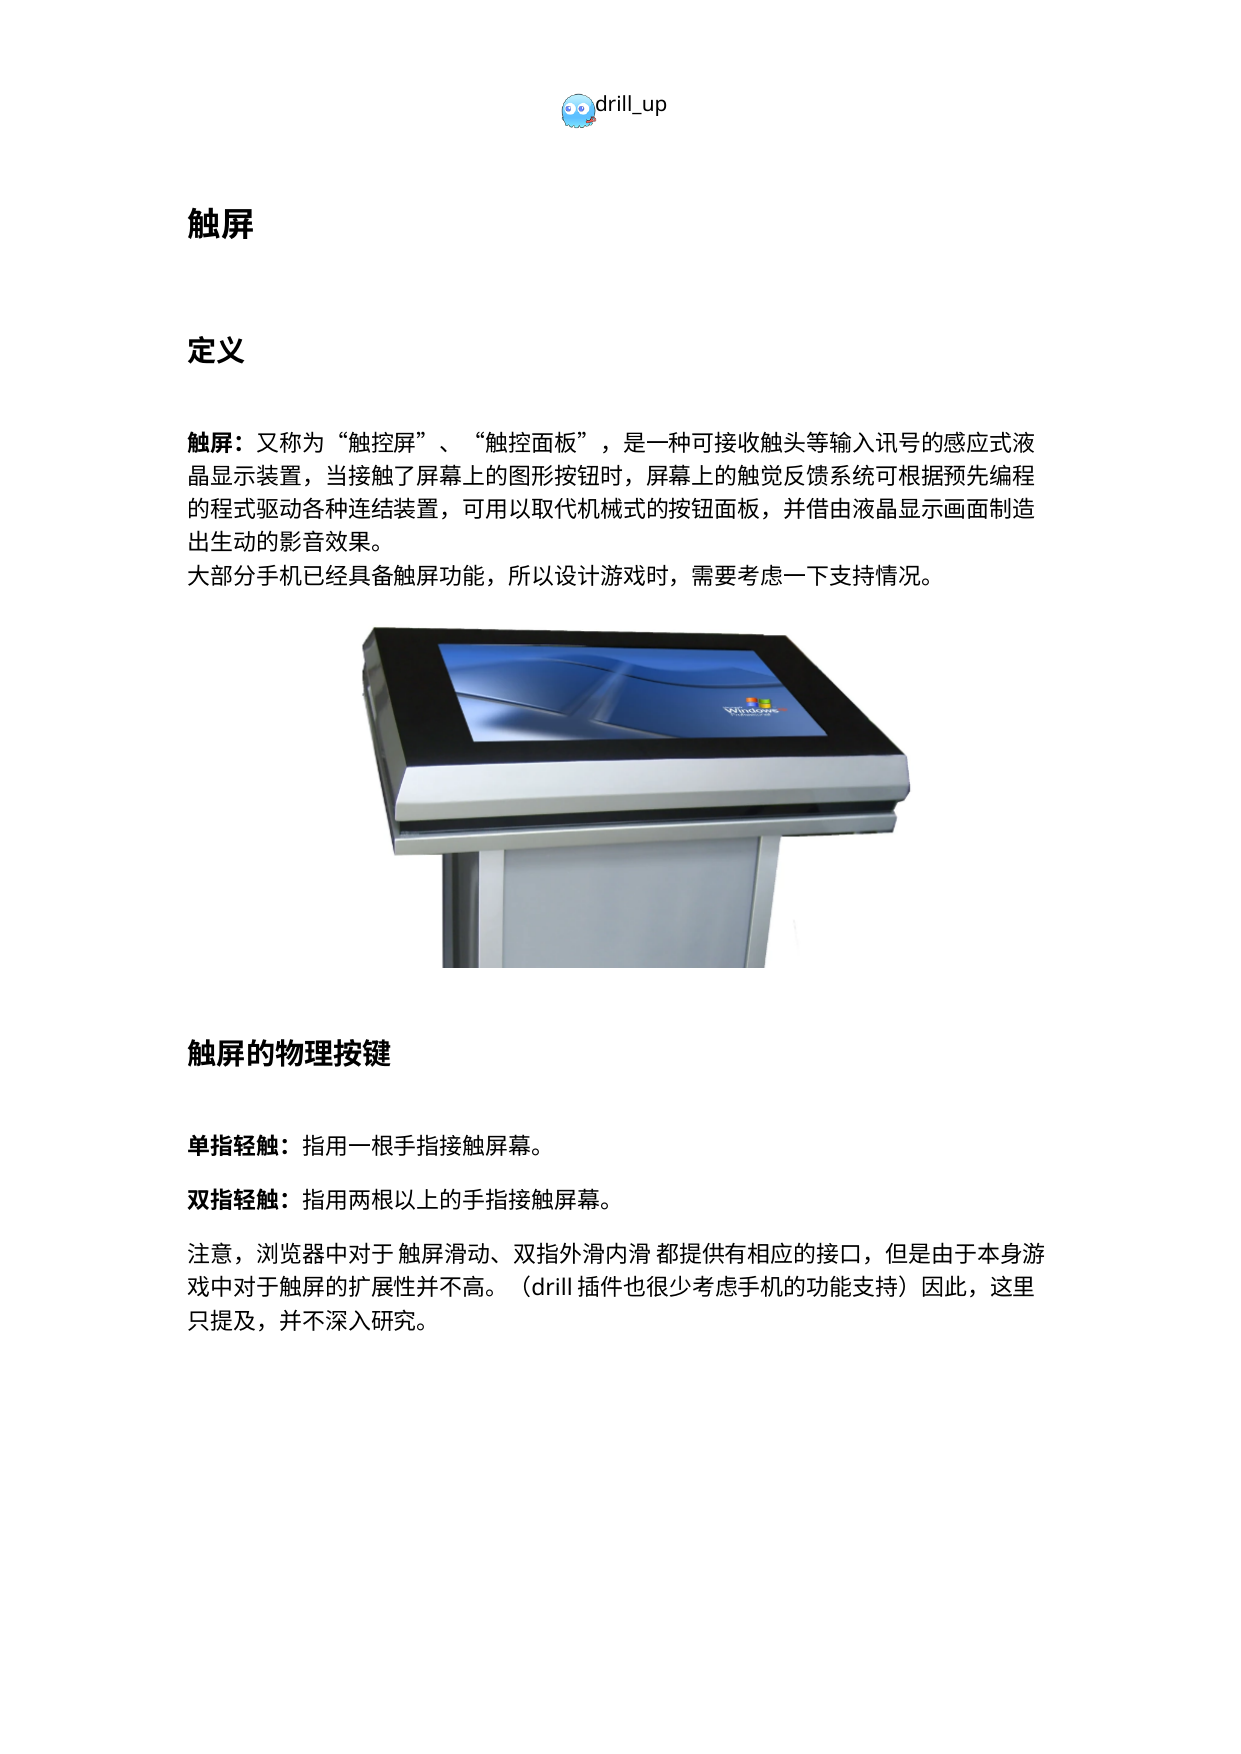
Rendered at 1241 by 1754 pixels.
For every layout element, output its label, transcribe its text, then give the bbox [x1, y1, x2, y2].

subtitle 触屏 [187, 189, 1053, 254]
text 单指轻触：指用一根手指接触屏幕。 [187, 1128, 1053, 1161]
text 注意，浏览器中对于 触屏滑动、双指外滑内滑 都提供有相应的接口，但是由于本身游戏中对于触屏的扩展性并不高。（drill插件也很少考虑手机的功能支持）因此，这里只提及，并不深入研究。 [187, 1236, 1053, 1336]
subtitle 触屏的物理按键 [187, 1019, 1053, 1084]
text 双指轻触：指用两根以上的手指接触屏幕。 [187, 1182, 1053, 1215]
picture [317, 611, 924, 968]
picture [556, 88, 597, 130]
text 大部分手机已经具备触屏功能，所以设计游戏时，需要考虑一下支持情况。 [187, 557, 1053, 591]
text 触屏：又称为“触控屏”、“触控面板”，是一种可接收触头等输入讯号的感应式液晶显示装置，当接触了屏幕上的图形按钮时，屏幕上的触觉反馈系统可根据预先编程的程式驱动各种连结装置，可用以取代机械式的按钮面板，并借由液晶显示画面制造出生动的影音效果。 [187, 424, 1053, 557]
subtitle 定义 [187, 316, 1053, 381]
